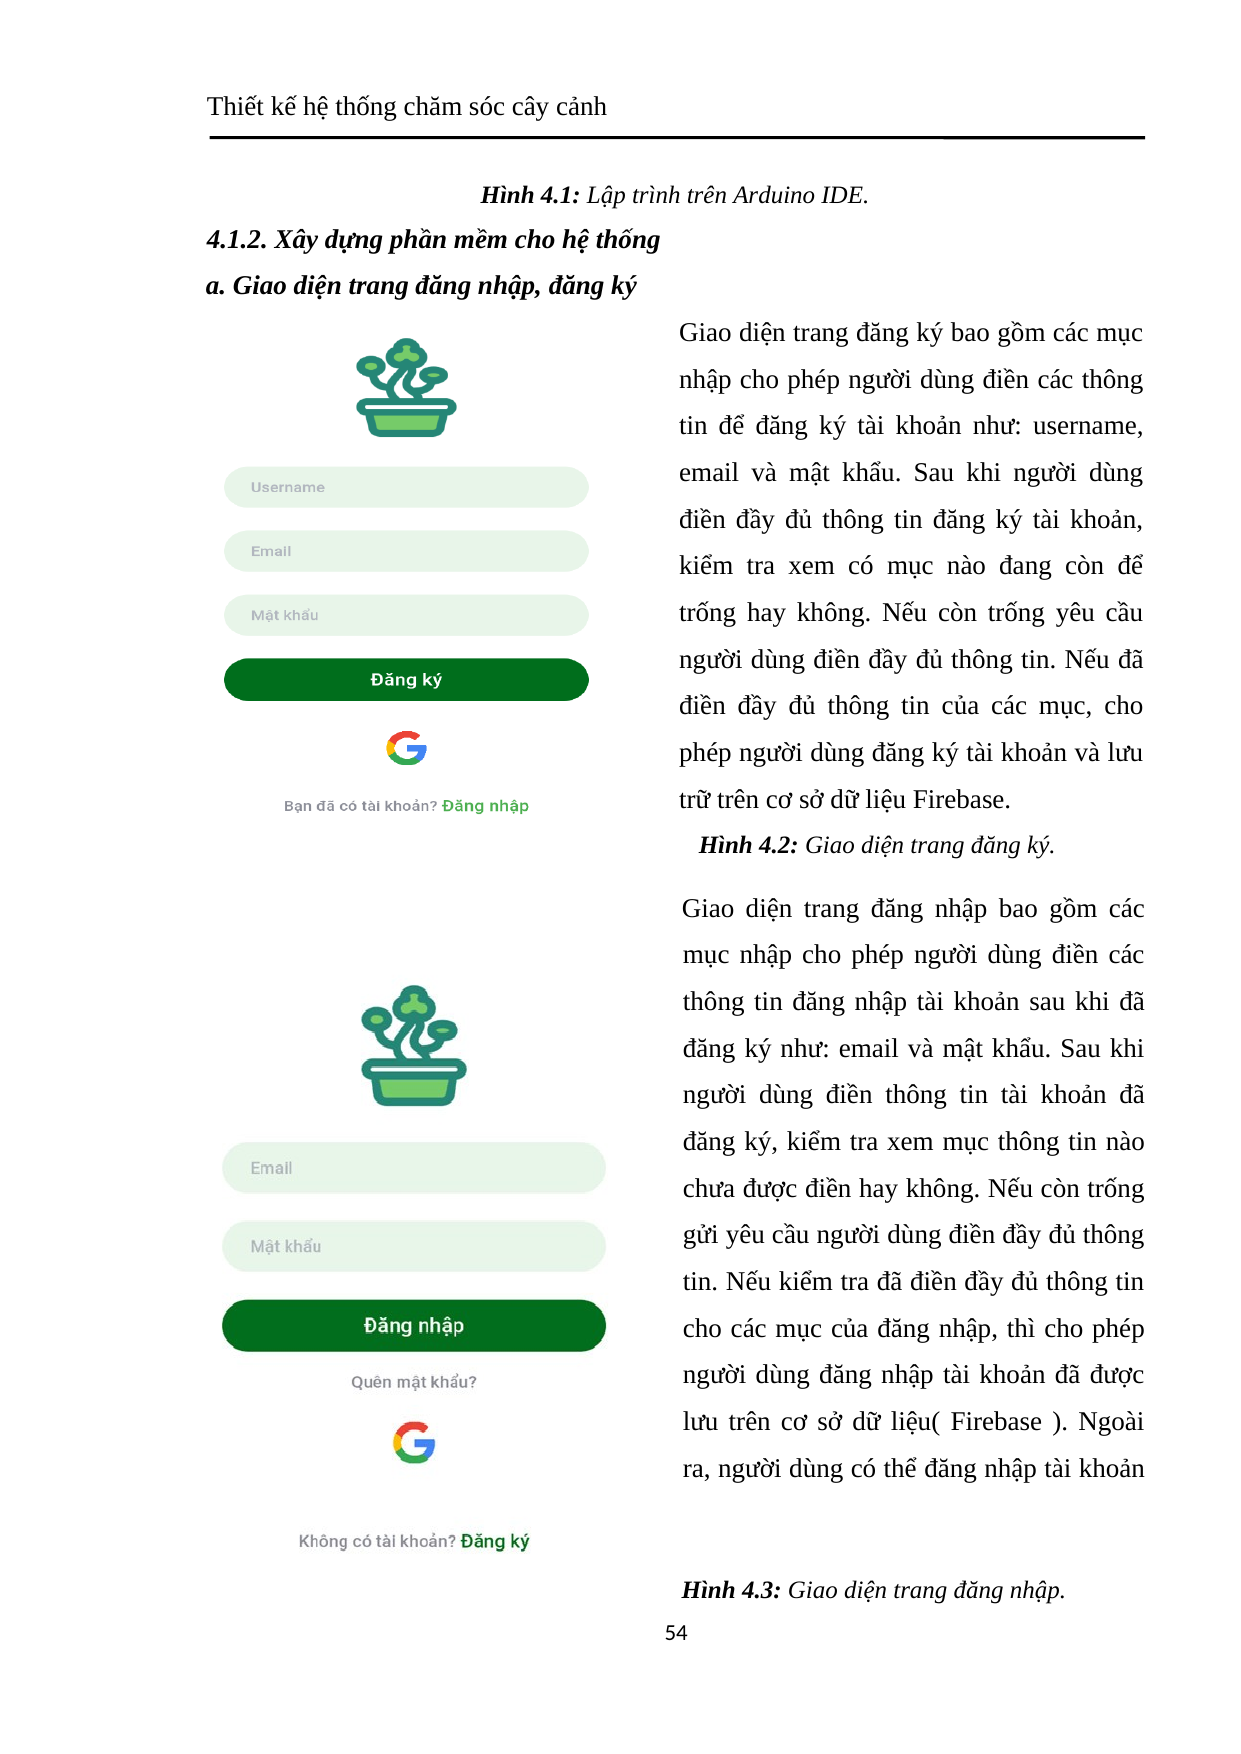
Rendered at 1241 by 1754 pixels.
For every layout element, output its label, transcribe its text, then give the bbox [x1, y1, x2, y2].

subtitle 4.1.2. Xây dựng phần mềm cho hệ thống [207, 223, 1145, 254]
text Hình 4.1: Lập trình trên Arduino IDE. [207, 180, 1145, 208]
picture [206, 920, 622, 1575]
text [207, 892, 1145, 1483]
text a. Giao diện trang đăng nhập, đăng ký [206, 269, 1145, 301]
picture [206, 317, 604, 830]
